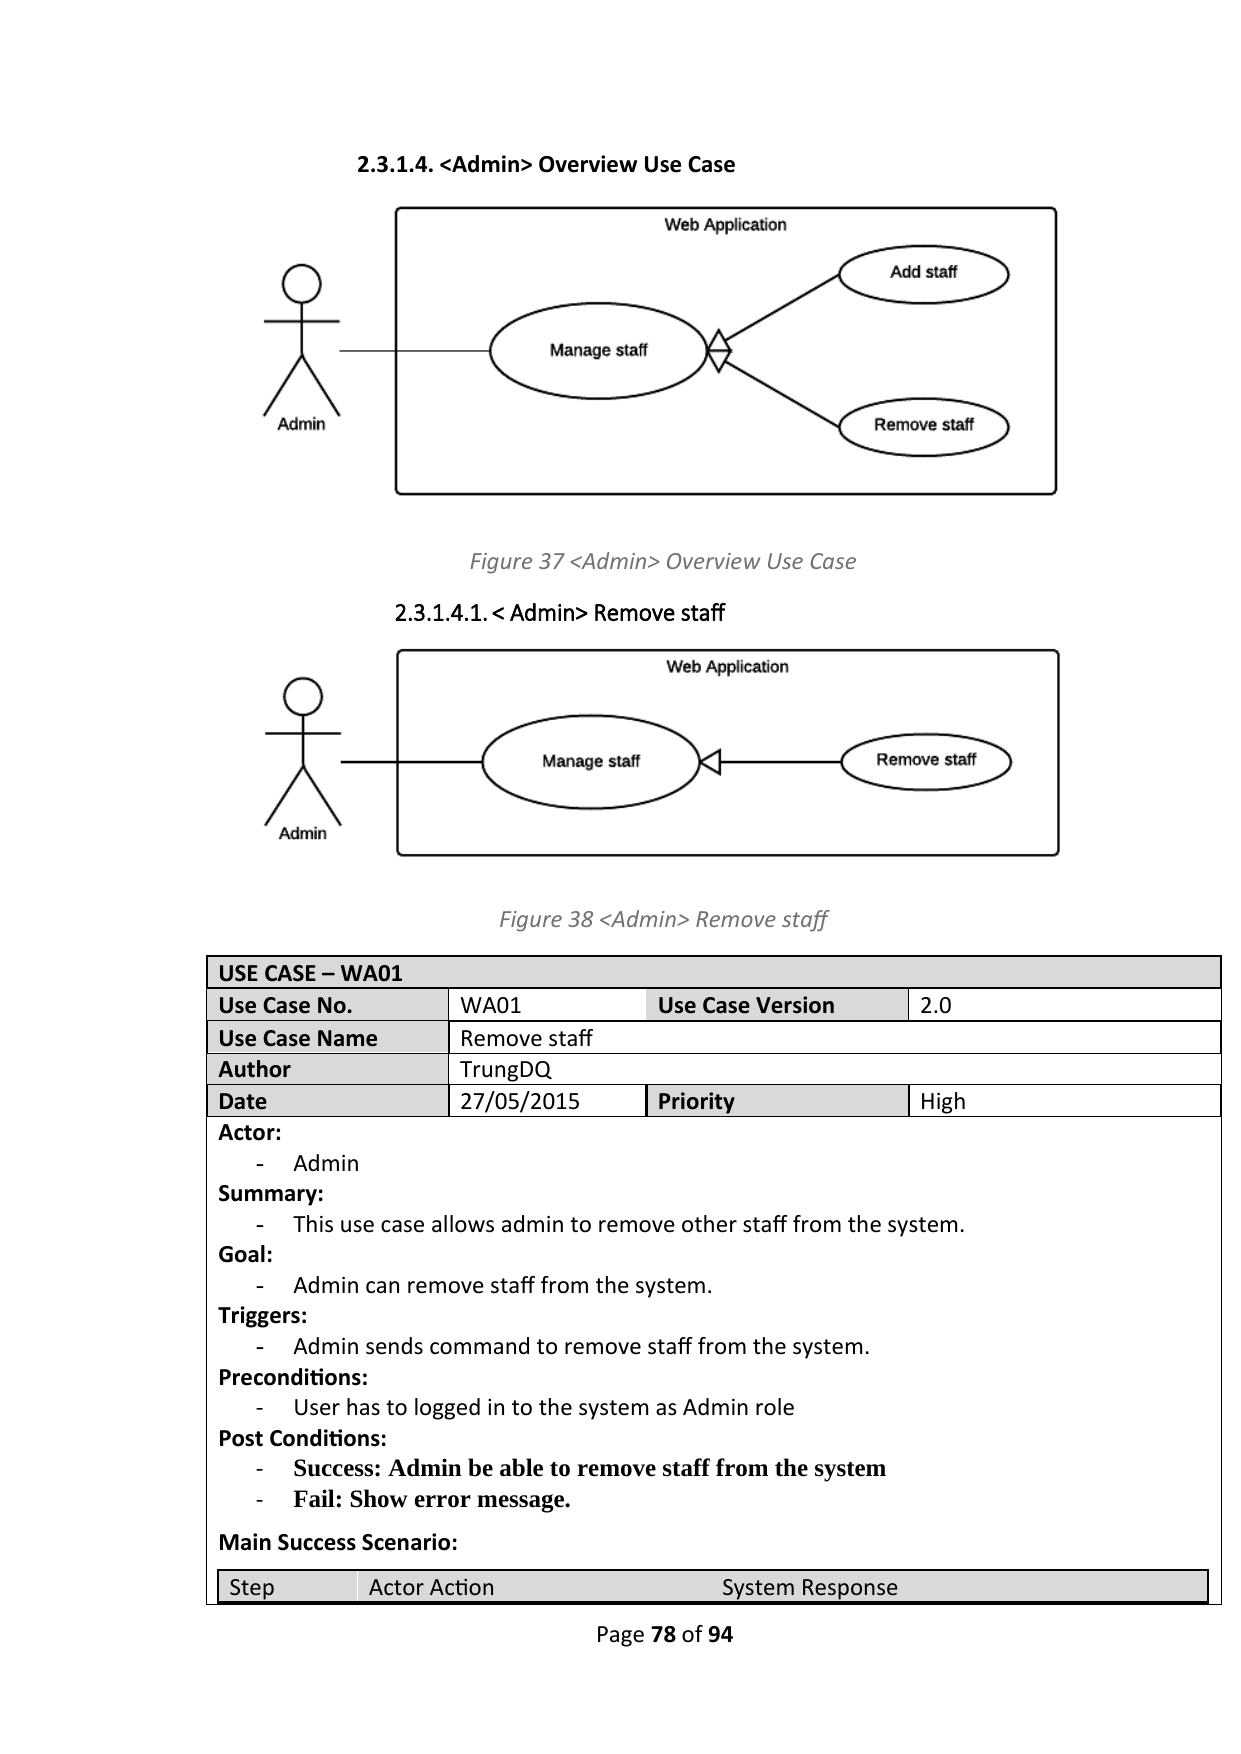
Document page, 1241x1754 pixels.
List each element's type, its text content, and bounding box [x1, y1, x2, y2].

table_cell Remove staff [450, 1022, 1220, 1052]
table_cell Use Case Name [208, 1021, 448, 1052]
table_cell Author [207, 1054, 448, 1084]
table_cell 2.0 [909, 989, 1221, 1020]
text Figure 37 <Admin> Overview Use Case [207, 545, 1122, 575]
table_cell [207, 1117, 1221, 1603]
picture [244, 628, 1085, 884]
table_header USE CASE – WA01 [208, 957, 1220, 987]
table_cell Use Case No. [207, 989, 448, 1020]
subtitle <Admin> Overview Use Case [357, 148, 1122, 178]
text Figure 38 <Admin> Remove staff [207, 903, 1122, 934]
table_cell High [910, 1085, 1220, 1116]
table_cell WA01 [449, 989, 646, 1020]
table_cell 27/05/2015 [450, 1085, 645, 1116]
table_cell Use Case Version [646, 989, 908, 1020]
picture [244, 180, 1085, 526]
table_cell Priority [648, 1085, 908, 1116]
table_cell TrungDQ [449, 1054, 1221, 1084]
table_cell Date [208, 1085, 448, 1116]
subtitle < Admin> Remove staff [394, 596, 1122, 627]
